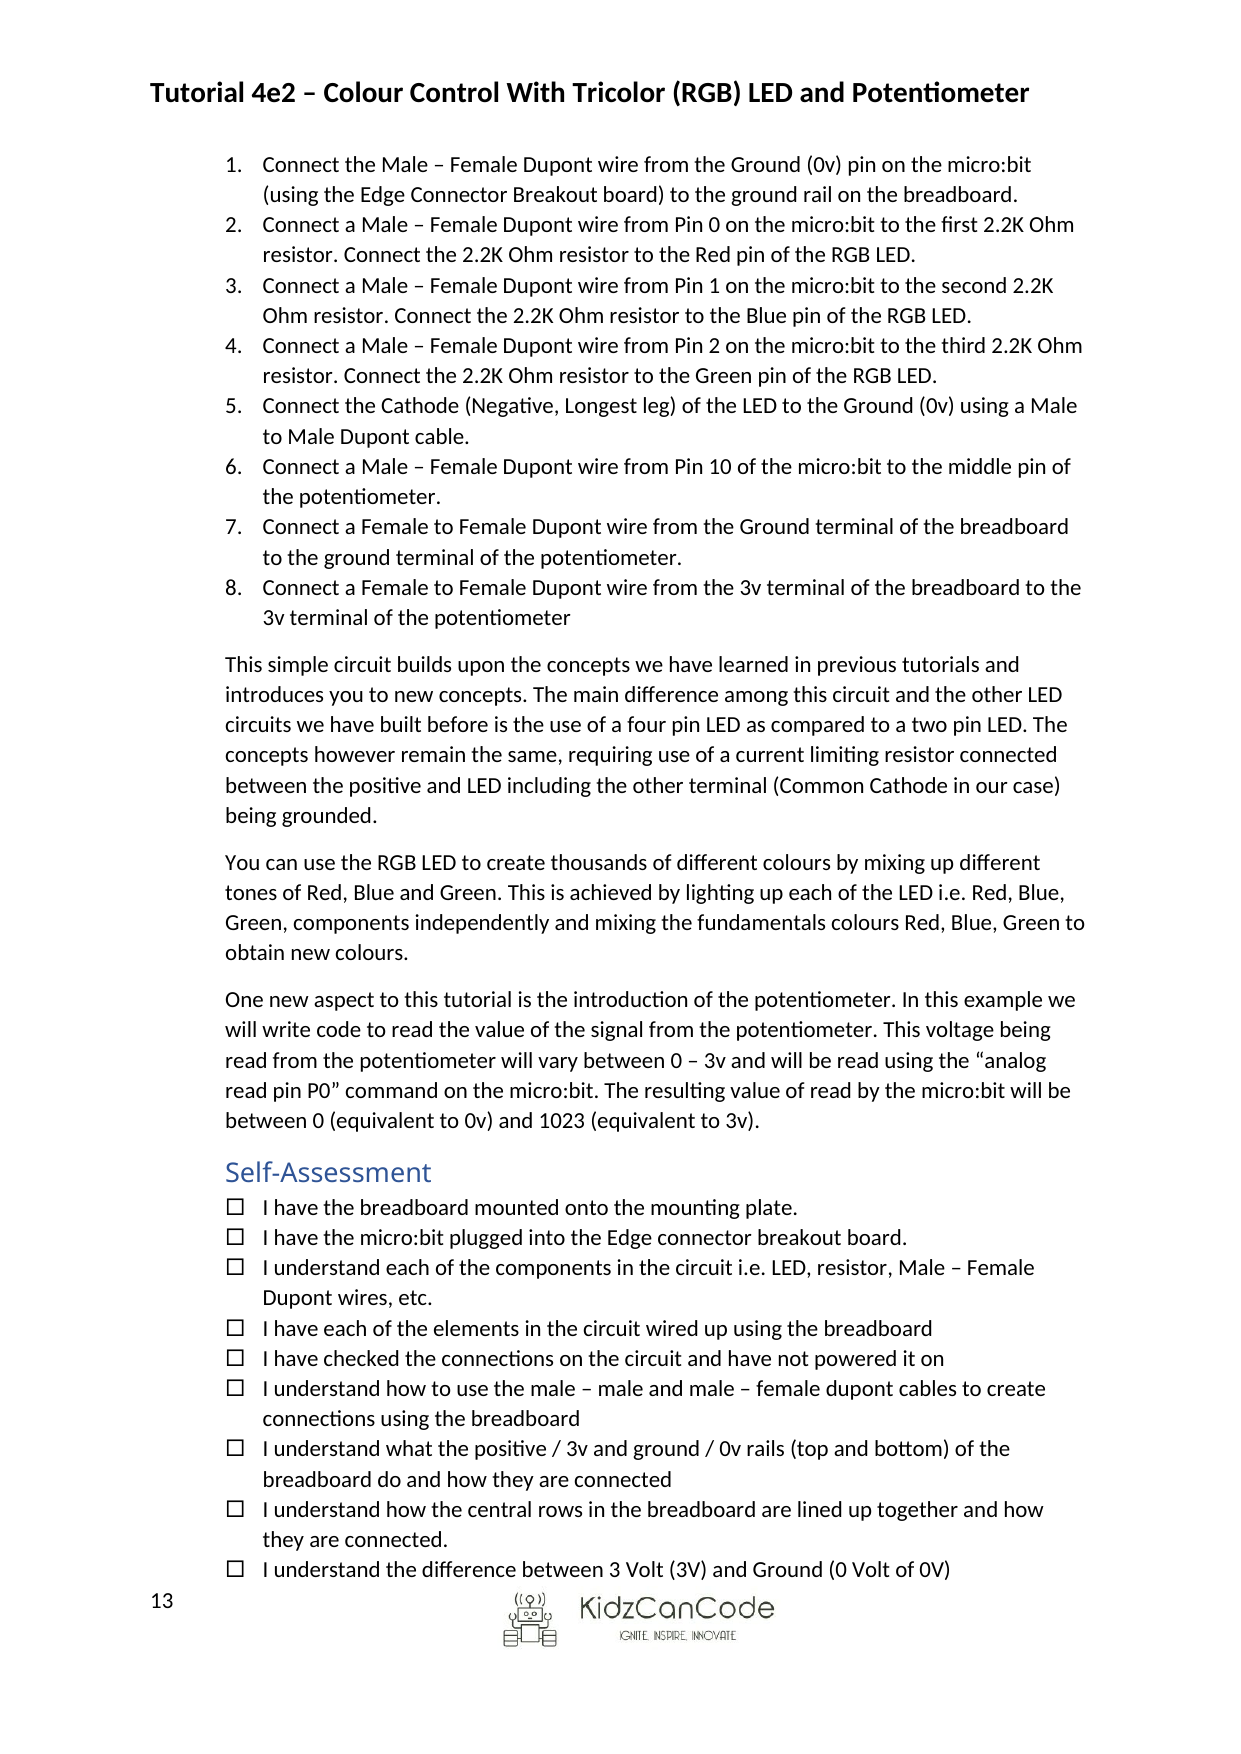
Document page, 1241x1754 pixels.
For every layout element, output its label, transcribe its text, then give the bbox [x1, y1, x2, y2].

list Connect a Female to Female Dupont wire from the Ground terminal of the breadboard to the ground terminal of the potentiometer. [225, 512, 1090, 571]
text This simple circuit builds upon the concepts we have learned in previous tutorials and introduces you to new concepts. The main difference among this circuit and the other LED circuits we have built before is the use of a four pin LED as compared to a two pin LED. The concepts however remain the same, requiring use of a current limiting resistor connected between the positive and LED including the other terminal (Common Cathode in our case) being grounded. [225, 650, 1090, 829]
list Connect a Female to Female Dupont wire from the 3v terminal of the breadboard to the 3v terminal of the potentiometer [225, 573, 1090, 631]
list I have the breadboard mounted onto the mounting plate. [225, 1193, 1090, 1221]
list I have checked the connections on the circuit and have not powered it on [225, 1344, 1090, 1372]
list I understand how to use the male – male and male – female dupont cables to create connections using the breadboard [225, 1374, 1090, 1432]
list I have each of the elements in the circuit wired up using the breadboard [225, 1314, 1090, 1342]
list Connect the Male – Female Dupont wire from the Ground (0v) pin on the micro:bit (using the Edge Connector Breakout board) to the ground rail on the breadboard. [225, 150, 1090, 208]
list I understand how the central rows in the breadboard are lined up together and how they are connected. [225, 1495, 1090, 1553]
list I understand each of the components in the circuit i.e. LED, resistor, Male – Female Dupont wires, etc. [225, 1253, 1090, 1312]
list Connect the Cathode (Negative, Longest leg) of the LED to the Ground (0v) using a Male to Male Dupont cable. [225, 392, 1090, 450]
text You can use the RGB LED to create thousands of different colours by mixing up different tones of Red, Blue and Green. This is achieved by lighting up each of the LED i.e. Red, Blue, Green, components independently and mixing the fundamentals colours Red, Blue, Green to obtain new colours. [225, 848, 1090, 967]
text One new aspect to this tutorial is the introduction of the potentiometer. In this example we will write code to read the value of the signal from the potentiometer. This voltage being read from the potentiometer will vary between 0 – 3v and will be read using the “analog read pin P0” command on the micro:bit. The resulting value of read by the micro:bit will be between 0 (equivalent to 0v) and 1023 (equivalent to 3v). [225, 985, 1090, 1134]
list Connect a Male – Female Dupont wire from Pin 10 of the micro:bit to the middle pin of the potentiometer. [225, 452, 1090, 510]
list I understand what the positive / 3v and ground / 0v rails (top and bottom) of the breadboard do and how they are connected [225, 1434, 1090, 1493]
picture [497, 1586, 781, 1653]
list Connect a Male – Female Dupont wire from Pin 2 on the micro:bit to the third 2.2K Ohm resistor. Connect the 2.2K Ohm resistor to the Green pin of the RGB LED. [225, 331, 1090, 389]
list I understand the difference between 3 Volt (3V) and Ground (0 Volt of 0V) [225, 1555, 1090, 1583]
list Connect a Male – Female Dupont wire from Pin 0 on the micro:bit to the first 2.2K Ohm resistor. Connect the 2.2K Ohm resistor to the Red pin of the RGB LED. [225, 210, 1090, 269]
subtitle Self-Assessment [225, 1153, 1090, 1190]
list I have the micro:bit plugged into the Edge connector breakout board. [225, 1223, 1090, 1251]
list Connect a Male – Female Dupont wire from Pin 1 on the micro:bit to the second 2.2K Ohm resistor. Connect the 2.2K Ohm resistor to the Blue pin of the RGB LED. [225, 271, 1090, 329]
